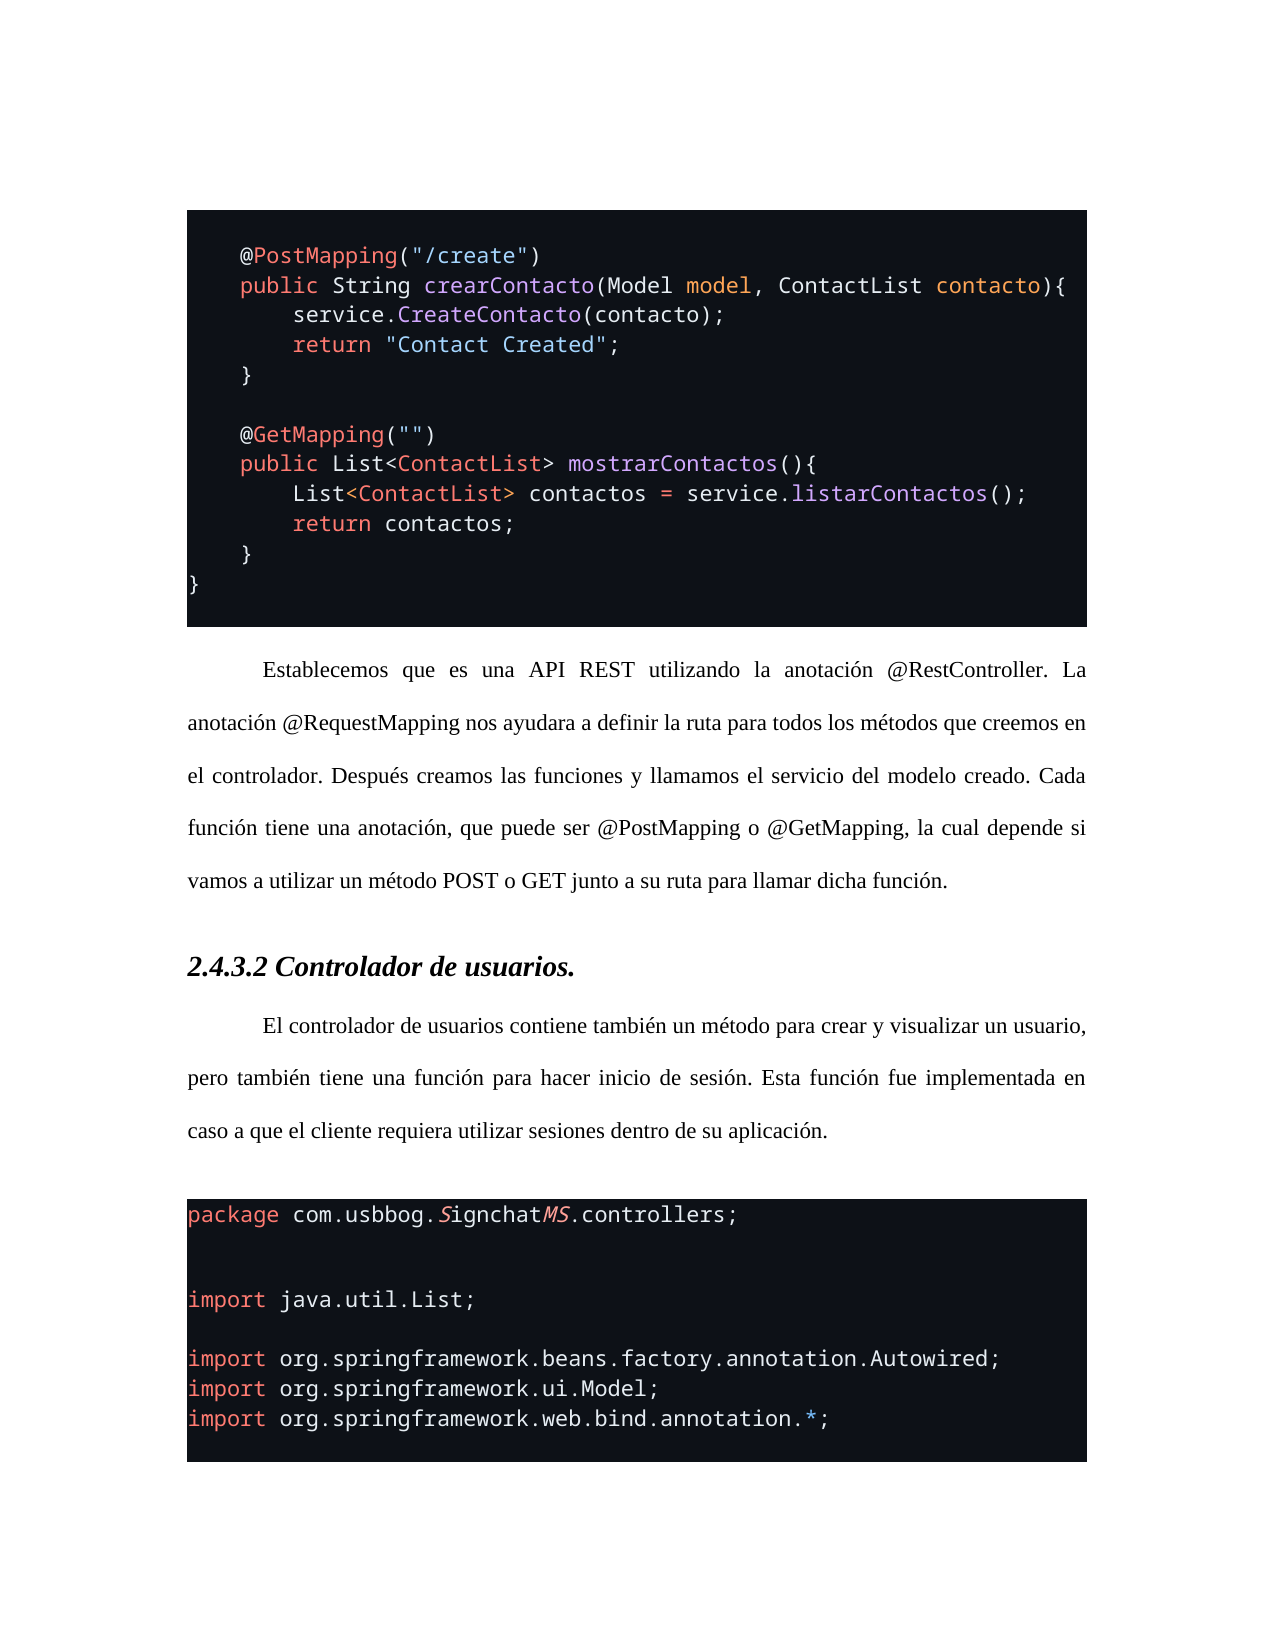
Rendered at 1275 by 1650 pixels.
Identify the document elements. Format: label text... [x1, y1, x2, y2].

text import org.springframework.ui.Model; [187, 1373, 1087, 1403]
text @PostMapping("/create") [187, 240, 1087, 269]
text } [187, 567, 1087, 597]
text service.CreateContacto(contacto); [187, 299, 1087, 329]
text package com.usbbog.SignchatMS.controllers; [187, 1199, 1087, 1229]
text List<ContactList> contactos = service.listarContactos(); [187, 478, 1087, 508]
text import java.util.List; [187, 1283, 1087, 1313]
text Establecemos que es una API REST utilizando la anotación @RestController. La anotación @RequestMapping nos ayudara a definir la ruta para todos los métodos que creemos en el controlador. Después creamos las funciones y llamamos el servicio del modelo creado. Cada función tiene una anotación, que puede ser @PostMapping o @GetMapping, la cual depende si vamos a utilizar un método POST o GET junto a su ruta para llamar dicha función. [187, 656, 1087, 893]
text public List<ContactList> mostrarContactos(){ [187, 448, 1087, 478]
text import org.springframework.web.bind.annotation.*; [187, 1403, 1087, 1432]
text return contactos; [187, 508, 1087, 538]
text public String crearContacto(Model model, ContactList contacto){ [187, 269, 1087, 299]
text import org.springframework.beans.factory.annotation.Autowired; [187, 1343, 1087, 1373]
text } [187, 359, 1087, 389]
text @GetMapping("") [187, 418, 1087, 448]
text return "Contact Created"; [187, 329, 1087, 359]
subtitle 2.4.3.2 Controlador de usuarios. [187, 949, 1087, 982]
text } [187, 538, 1087, 567]
text El controlador de usuarios contiene también un método para crear y visualizar un usuario, pero también tiene una función para hacer inicio de sesión. Esta función fue implementada en caso a que el cliente requiera utilizar sesiones dentro de su aplicación. [187, 1012, 1087, 1143]
